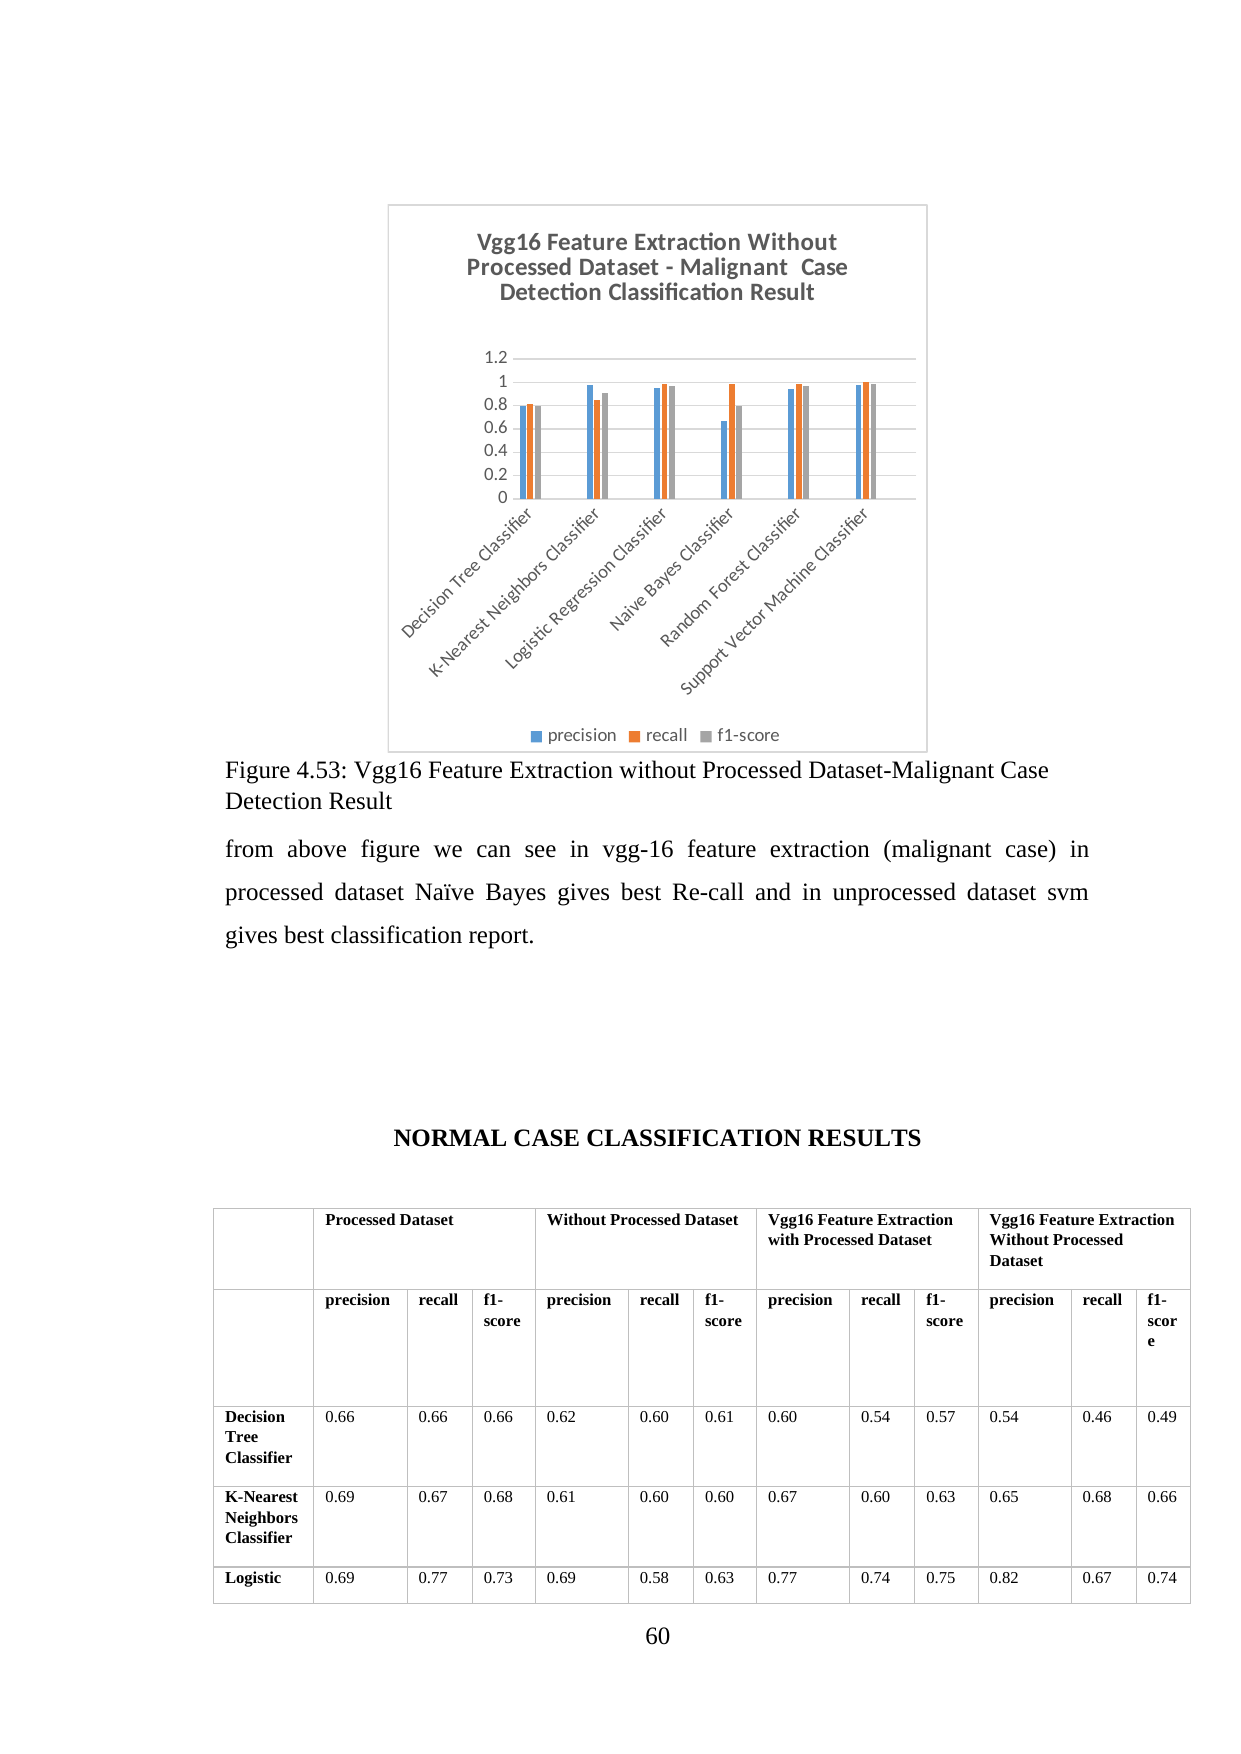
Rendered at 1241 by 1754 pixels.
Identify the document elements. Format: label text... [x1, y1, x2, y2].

table_cell 0.57 [915, 1407, 978, 1486]
table_cell 0.60 [850, 1487, 914, 1566]
table_cell 0.69 [314, 1487, 407, 1566]
table_cell 0.67 [408, 1487, 472, 1566]
table_cell 0.60 [757, 1407, 849, 1486]
table_cell f1-score [1137, 1290, 1190, 1406]
text from above figure we can see in vgg-16 feature extraction (malignant case) in processed dataset Naïve Bayes gives best Re-call and in unprocessed dataset svm gives best classification report. [225, 834, 1090, 949]
table_cell 0.68 [473, 1487, 535, 1566]
table_cell recall [850, 1290, 914, 1406]
table_cell 0.67 [757, 1487, 849, 1566]
table_cell 0.77 [408, 1568, 472, 1603]
table_cell 0.74 [1137, 1568, 1190, 1603]
table_cell 0.60 [629, 1487, 693, 1566]
table_cell 0.63 [694, 1568, 756, 1603]
table_header Processed Dataset [314, 1209, 535, 1289]
table_cell f1-score [694, 1290, 756, 1406]
table_cell 0.66 [1137, 1487, 1190, 1566]
table_cell 0.82 [979, 1568, 1071, 1603]
table_cell 0.75 [915, 1568, 978, 1603]
table_cell precision [536, 1290, 628, 1406]
table_cell K-Nearest Neighbors Classifier [214, 1487, 313, 1566]
table_cell 0.58 [629, 1568, 693, 1603]
table_cell 0.77 [757, 1568, 849, 1603]
table_cell 0.66 [473, 1407, 535, 1486]
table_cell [214, 1568, 313, 1603]
table_cell recall [629, 1290, 693, 1406]
table_header [214, 1209, 313, 1289]
table_cell f1-score [473, 1290, 535, 1406]
table_cell 0.68 [1072, 1487, 1136, 1566]
table_cell 0.66 [408, 1407, 472, 1486]
table_header Vgg16 Feature Extraction with Processed Dataset [757, 1209, 978, 1289]
table_cell 0.69 [536, 1568, 628, 1603]
table_cell 0.65 [979, 1487, 1071, 1566]
table_cell 0.69 [314, 1568, 407, 1603]
table_cell 0.60 [629, 1407, 693, 1486]
table_cell 0.66 [314, 1407, 407, 1486]
table_header Vgg16 Feature Extraction Without Processed Dataset [979, 1209, 1190, 1289]
table_cell 0.62 [536, 1407, 628, 1486]
table_cell recall [1072, 1290, 1136, 1406]
table_cell precision [757, 1290, 849, 1406]
table_cell 0.49 [1137, 1407, 1190, 1486]
table_cell recall [408, 1290, 472, 1406]
table_cell 0.61 [536, 1487, 628, 1566]
table_cell precision [979, 1290, 1071, 1406]
table_cell 0.46 [1072, 1407, 1136, 1486]
table_cell 0.67 [1072, 1568, 1136, 1603]
text NORMAL CASE CLASSIFICATION RESULTS [225, 1123, 1090, 1152]
table_cell f1-score [915, 1290, 978, 1406]
table_header Without Processed Dataset [536, 1209, 756, 1289]
table_cell 0.74 [850, 1568, 914, 1603]
table_cell 0.61 [694, 1407, 756, 1486]
table_cell 0.54 [850, 1407, 914, 1486]
table_cell 0.54 [979, 1407, 1071, 1486]
table_cell 0.63 [915, 1487, 978, 1566]
table_cell Decision Tree Classifier [214, 1407, 313, 1486]
table_cell 0.73 [473, 1568, 535, 1603]
table_cell precision [314, 1290, 407, 1406]
table_cell [214, 1290, 313, 1406]
table_cell 0.60 [694, 1487, 756, 1566]
